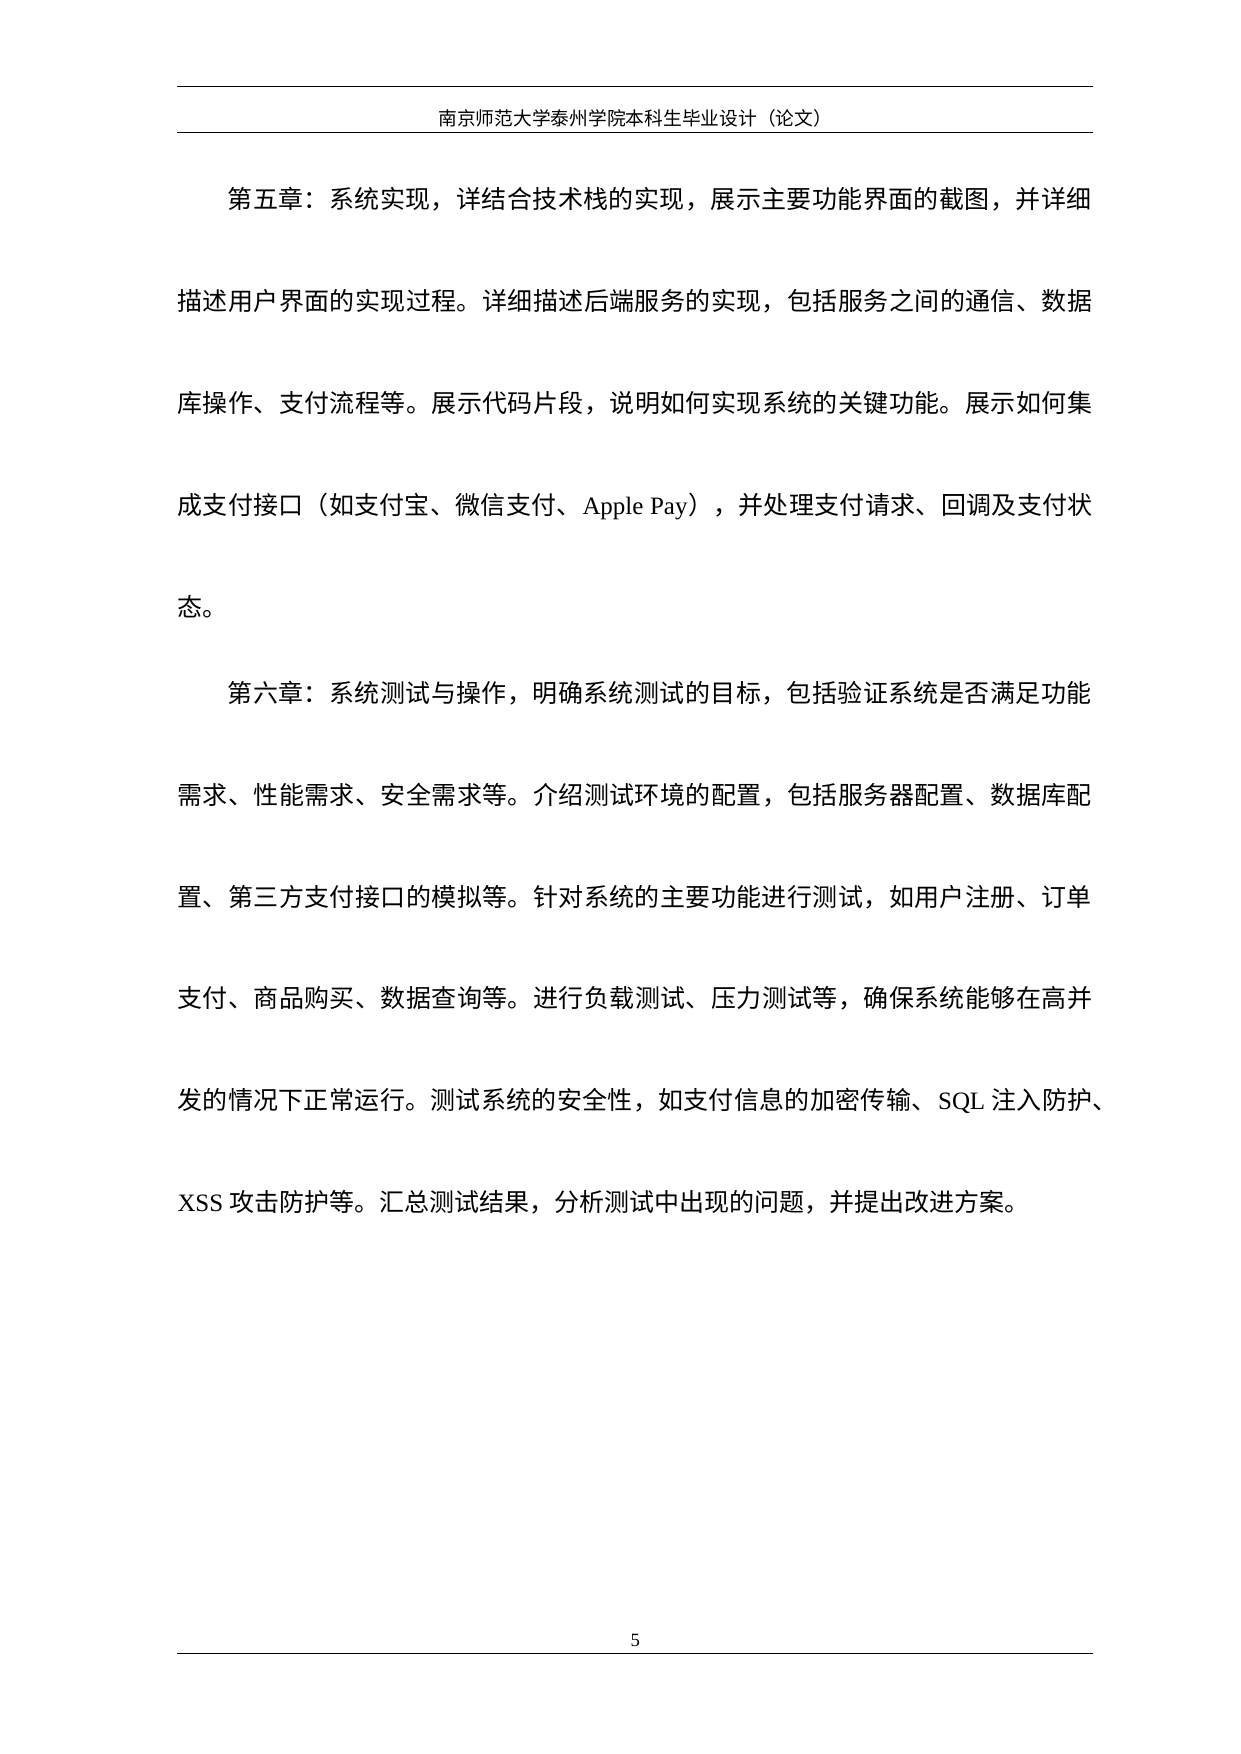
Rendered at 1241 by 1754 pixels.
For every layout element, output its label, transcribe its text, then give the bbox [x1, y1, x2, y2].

text 第六章：系统测试与操作，明确系统测试的目标，包括验证系统是否满足功能需求、性能需求、安全需求等。介绍测试环境的配置，包括服务器配置、数据库配置、第三方支付接口的模拟等。针对系统的主要功能进行测试，如用户注册、订单支付、商品购买、数据查询等。进行负载测试、压力测试等，确保系统能够在高并发的情况下正常运行。测试系统的安全性，如支付信息的加密传输、SQL 注入防护、XSS 攻击防护等。汇总测试结果，分析测试中出现的问题，并提出改进方案。 [177, 657, 1093, 1235]
text 第五章：系统实现，详结合技术栈的实现，展示主要功能界面的截图，并详细描述用户界面的实现过程。详细描述后端服务的实现，包括服务之间的通信、数据库操作、支付流程等。展示代码片段，说明如何实现系统的关键功能。展示如何集成支付接口（如支付宝、微信支付、Apple Pay），并处理支付请求、回调及支付状态。 [177, 164, 1093, 639]
